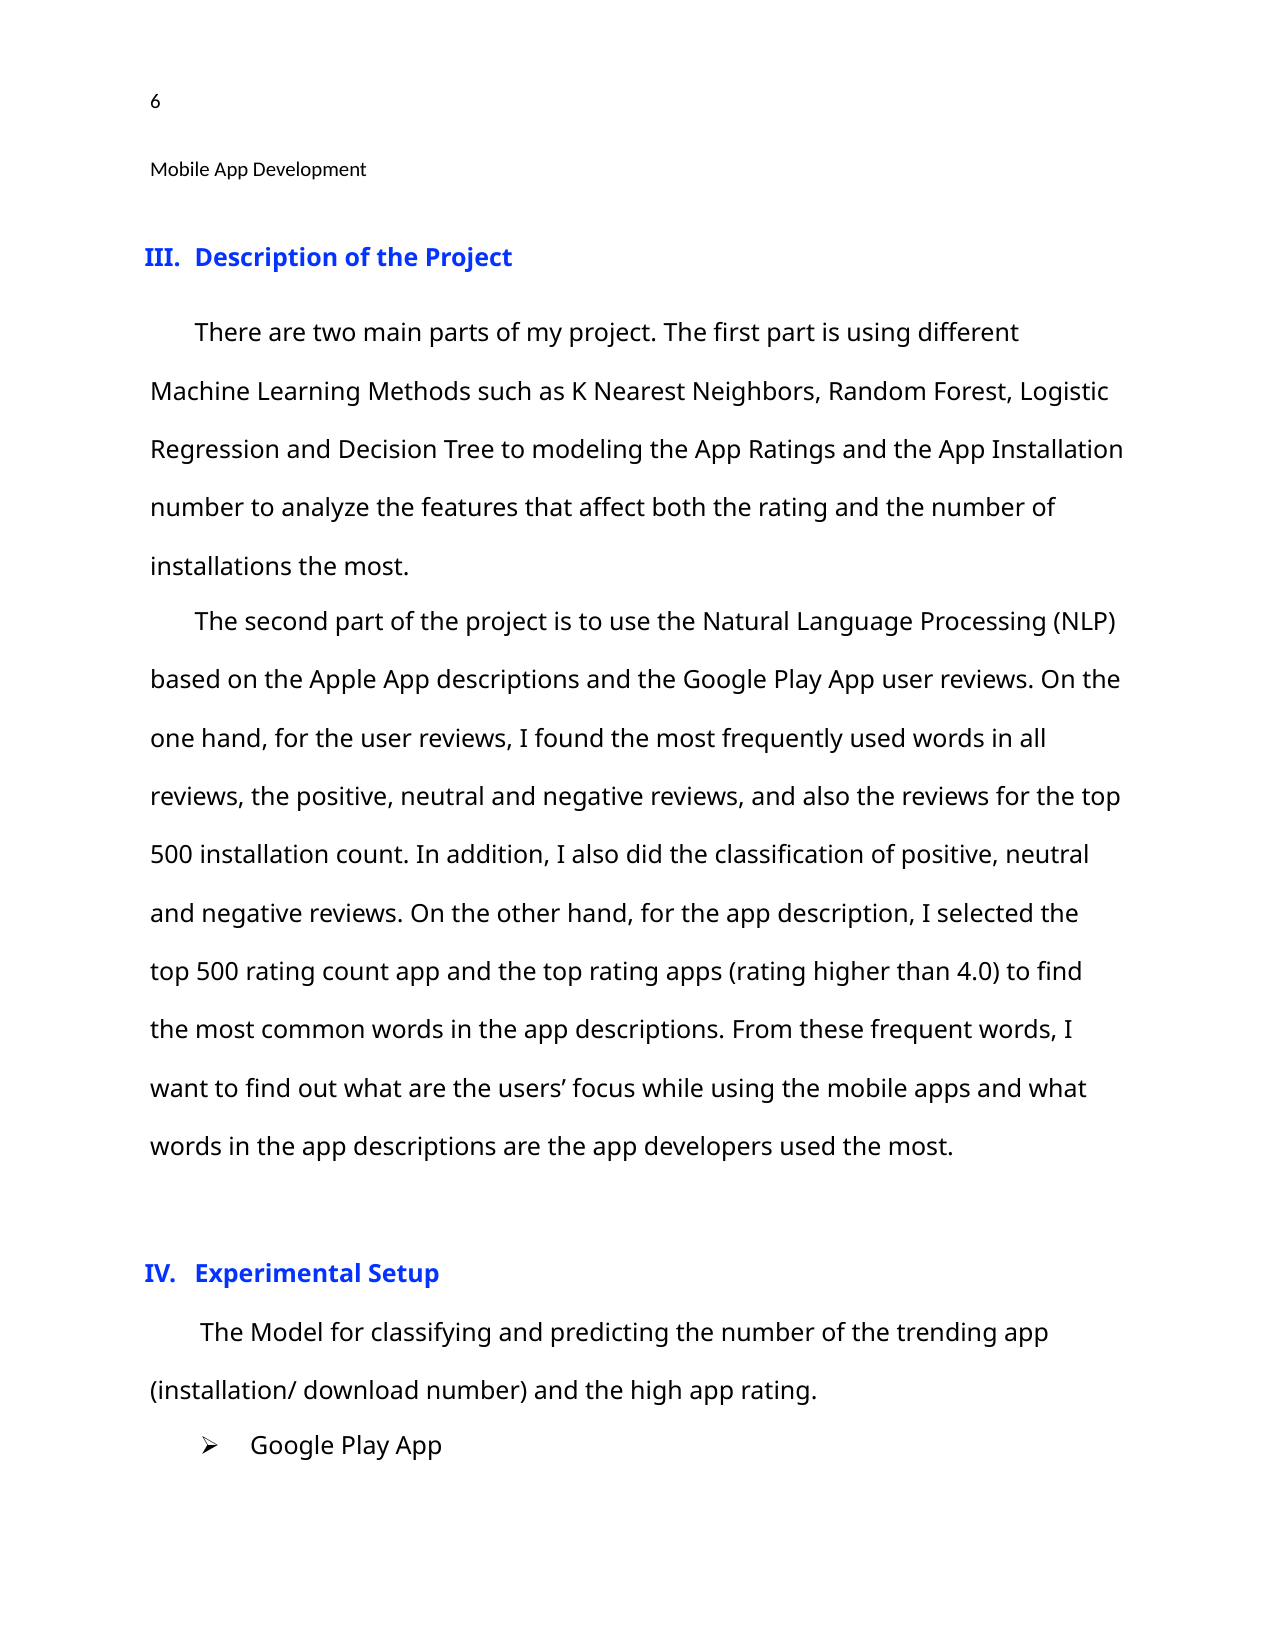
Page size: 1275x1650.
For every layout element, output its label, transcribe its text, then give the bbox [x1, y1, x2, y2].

list Description of the Project [144, 236, 1125, 278]
list The Model for classifying and predicting the number of the trending app (installation/ download number) and the high app rating. [150, 1311, 1125, 1411]
text The second part of the project is to use the Natural Language Processing (NLP) based on the Apple App descriptions and the Google Play App user reviews. On the one hand, for the user reviews, I found the most frequently used words in all reviews, the positive, neutral and negative reviews, and also the reviews for the top 500 installation count. In addition, I also did the classification of positive, neutral and negative reviews. On the other hand, for the app description, I selected the top 500 rating count app and the top rating apps (rating higher than 4.0) to find the most common words in the app descriptions. From these frequent words, I want to find out what are the users’ focus while using the mobile apps and what words in the app descriptions are the app developers used the most. [150, 600, 1125, 1167]
text There are two main parts of my project. The first part is using different Machine Learning Methods such as K Nearest Neighbors, Random Forest, Logistic Regression and Decision Tree to modeling the App Ratings and the App Installation number to analyze the features that affect both the rating and the number of installations the most. [150, 311, 1125, 586]
list Google Play App [150, 1424, 1125, 1466]
list Experimental Setup [144, 1252, 1125, 1294]
